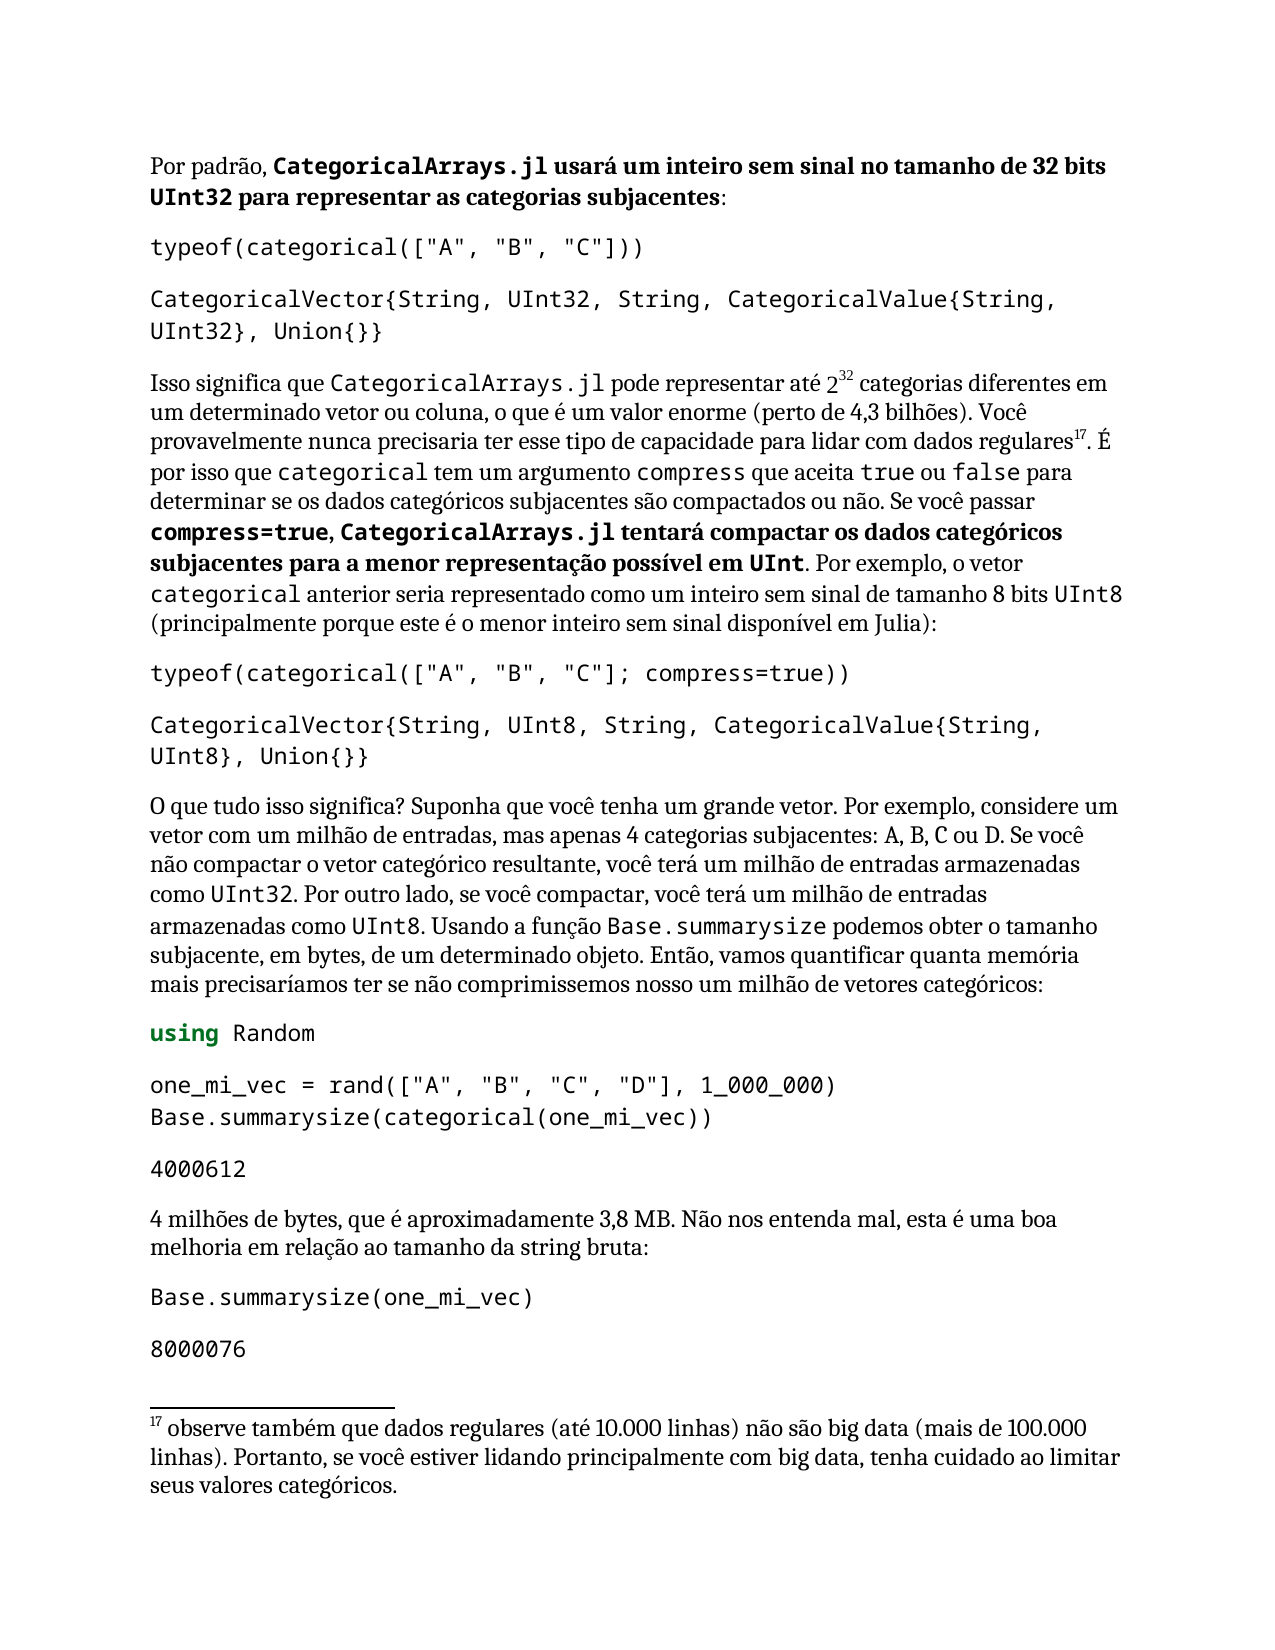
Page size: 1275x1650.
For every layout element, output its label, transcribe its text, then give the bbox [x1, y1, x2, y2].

text 8000076 [150, 1333, 1125, 1364]
text one_mi_vec = rand(["A", "B", "C", "D"], 1_000_000) Base.summarysize(categorical(one_mi_vec)) [150, 1069, 1125, 1132]
text typeof(categorical(["A", "B", "C"]; compress=true)) [150, 657, 1125, 688]
text typeof(categorical(["A", "B", "C"])) [150, 231, 1125, 262]
text Isso significa que CategoricalArrays.jl pode representar até categorias diferentes em um determinado vetor ou coluna, o que é um valor enorme (perto de 4,3 bilhões). Você provavelmente nunca precisaria ter esse tipo de capacidade para lidar com dados regulares. É por isso que categorical tem um argumento compress que aceita true ou false para determinar se os dados categóricos subjacentes são compactados ou não. Se você passar compress=true, CategoricalArrays.jl tentará compactar os dados categóricos subjacentes para a menor representação possível em UInt. Por exemplo, o vetor categorical anterior seria representado como um inteiro sem sinal de tamanho 8 bits UInt8 (principalmente porque este é o menor inteiro sem sinal disponível em Julia): [150, 367, 1125, 638]
text CategoricalVector{String, UInt32, String, CategoricalValue{String, UInt32}, Union{}} [150, 283, 1125, 346]
text using Random [150, 1017, 1125, 1048]
text Por padrão, CategoricalArrays.jl usará um inteiro sem sinal no tamanho de 32 bits UInt32 para representar as categorias subjacentes: [150, 150, 1125, 212]
text 4000612 [150, 1152, 1125, 1184]
text O que tudo isso significa? Suponha que você tenha um grande vetor. Por exemplo, considere um vetor com um milhão de entradas, mas apenas 4 categorias subjacentes: A, B, C ou D. Se você não compactar o vetor categórico resultante, você terá um milhão de entradas armazenadas como UInt32. Por outro lado, se você compactar, você terá um milhão de entradas armazenadas como UInt8. Usando a função Base.summarysize podemos obter o tamanho subjacente, em bytes, de um determinado objeto. Então, vamos quantificar quanta memória mais precisaríamos ter se não comprimissemos nosso um milhão de vetores categóricos: [150, 792, 1125, 998]
text Base.summarysize(one_mi_vec) [150, 1281, 1125, 1312]
text 4 milhões de bytes, que é aproximadamente 3,8 MB. Não nos entenda mal, esta é uma boa melhoria em relação ao tamanho da string bruta: [150, 1204, 1125, 1262]
text CategoricalVector{String, UInt8, String, CategoricalValue{String, UInt8}, Union{}} [150, 709, 1125, 771]
